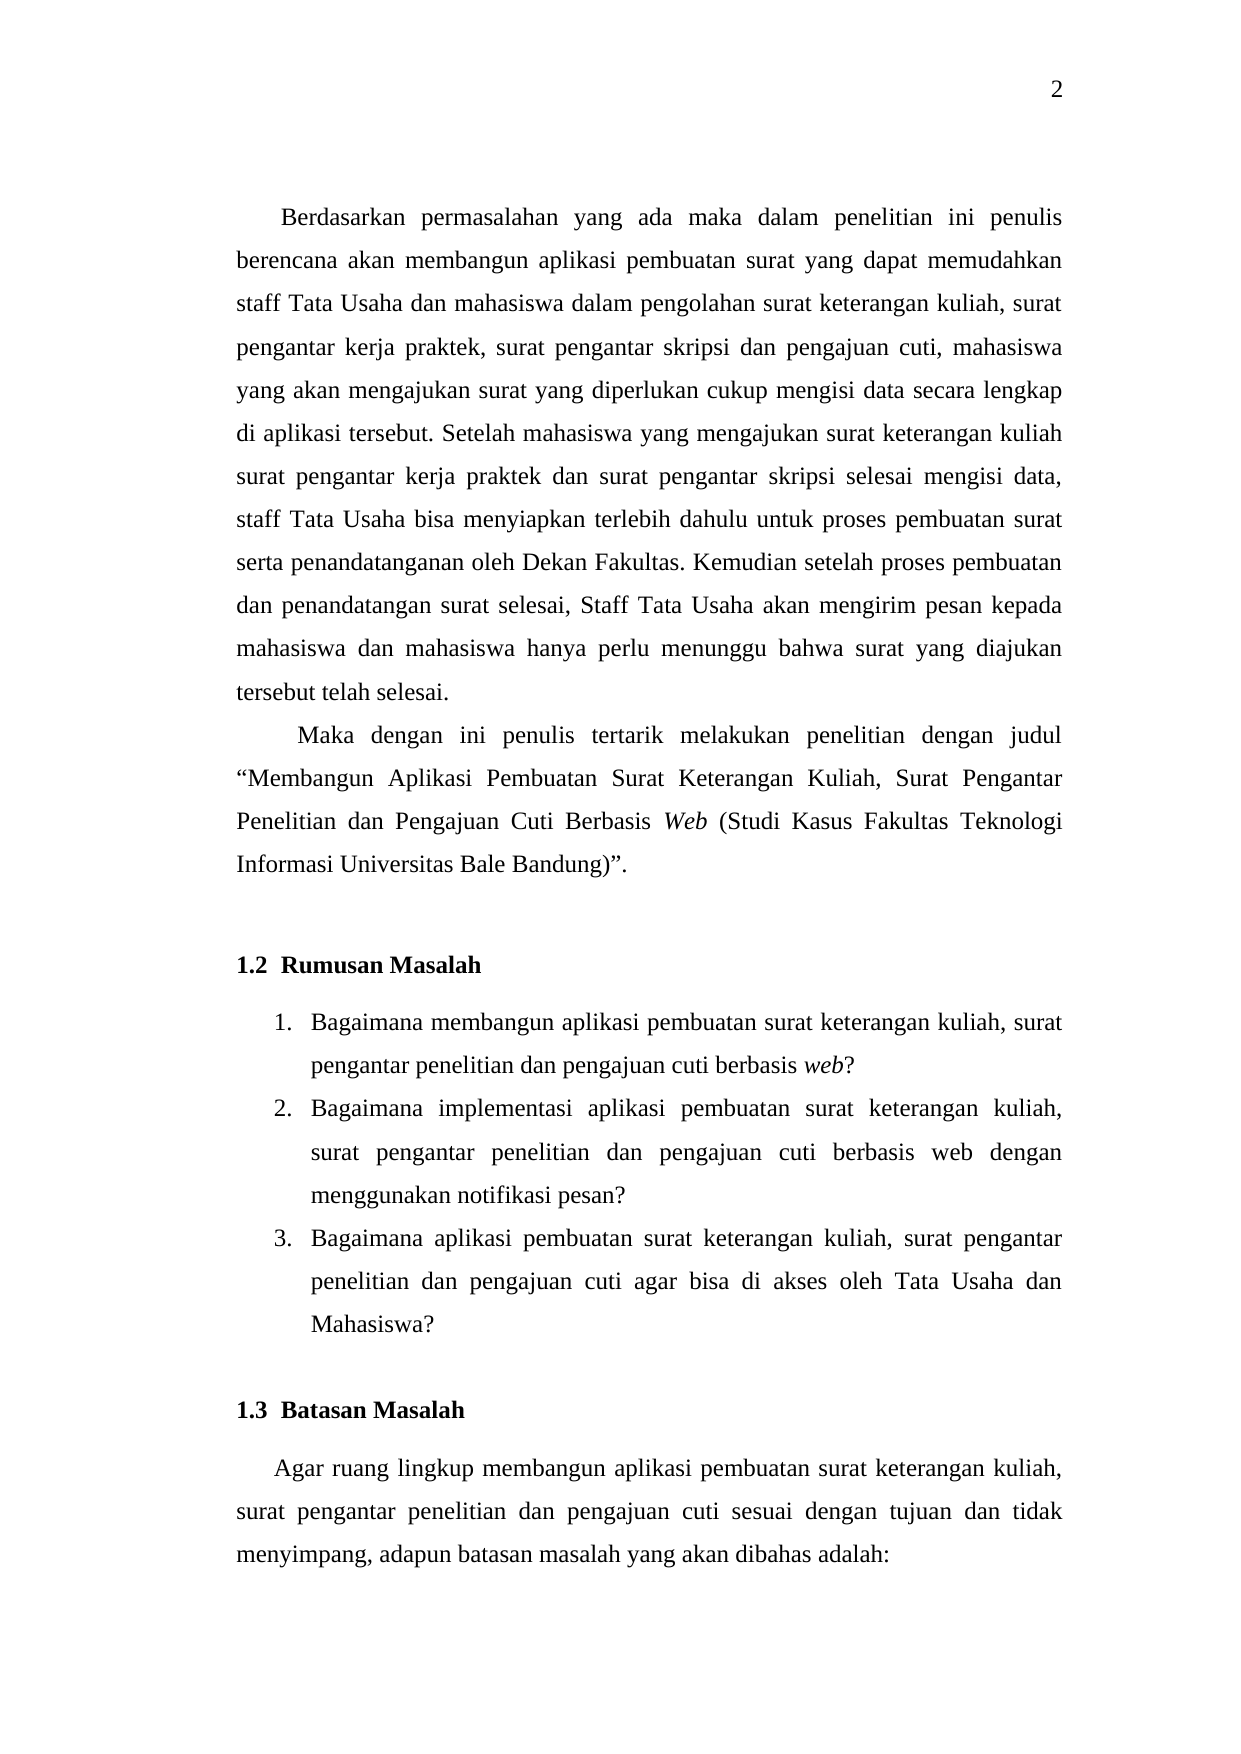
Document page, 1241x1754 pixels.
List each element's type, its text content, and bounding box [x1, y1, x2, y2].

text Agar ruang lingkup membangun aplikasi pembuatan surat keterangan kuliah, surat pengantar penelitian dan pengajuan cuti sesuai dengan tujuan dan tidak menyimpang, adapun batasan masalah yang akan dibahas adalah: [236, 1453, 1063, 1568]
text Berdasarkan permasalahan yang ada maka dalam penelitian ini penulis berencana akan membangun aplikasi pembuatan surat yang dapat memudahkan staff Tata Usaha dan mahasiswa dalam pengolahan surat keterangan kuliah, surat pengantar kerja praktek, surat pengantar skripsi dan pengajuan cuti, mahasiswa yang akan mengajukan surat yang diperlukan cukup mengisi data secara lengkap di aplikasi tersebut. Setelah mahasiswa yang mengajukan surat keterangan kuliah surat pengantar kerja praktek dan surat pengantar skripsi selesai mengisi data, staff Tata Usaha bisa menyiapkan terlebih dahulu untuk proses pembuatan surat serta penandatanganan oleh Dekan Fakultas. Kemudian setelah proses pembuatan dan penandatangan surat selesai, Staff Tata Usaha akan mengirim pesan kepada mahasiswa dan mahasiswa hanya perlu menunggu bahwa surat yang diajukan tersebut telah selesai. [236, 202, 1063, 705]
list Bagaimana aplikasi pembuatan surat keterangan kuliah, surat pengantar penelitian dan pengajuan cuti agar bisa di akses oleh Tata Usaha dan Mahasiswa? [273, 1223, 1063, 1338]
list Bagaimana membangun aplikasi pembuatan surat keterangan kuliah, surat pengantar penelitian dan pengajuan cuti berbasis web? [273, 1007, 1063, 1079]
text Maka dengan ini penulis tertarik melakukan penelitian dengan judul “Membangun Aplikasi Pembuatan Surat Keterangan Kuliah, Surat Pengantar Penelitian dan Pengajuan Cuti Berbasis Web (Studi Kasus Fakultas Teknologi Informasi Universitas Bale Bandung)”. [236, 720, 1063, 878]
list Batasan Masalah [236, 1395, 1063, 1424]
list Rumusan Masalah [236, 950, 1063, 978]
list Bagaimana implementasi aplikasi pembuatan surat keterangan kuliah, surat pengantar penelitian dan pengajuan cuti berbasis web dengan menggunakan notifikasi pesan? [273, 1093, 1063, 1208]
